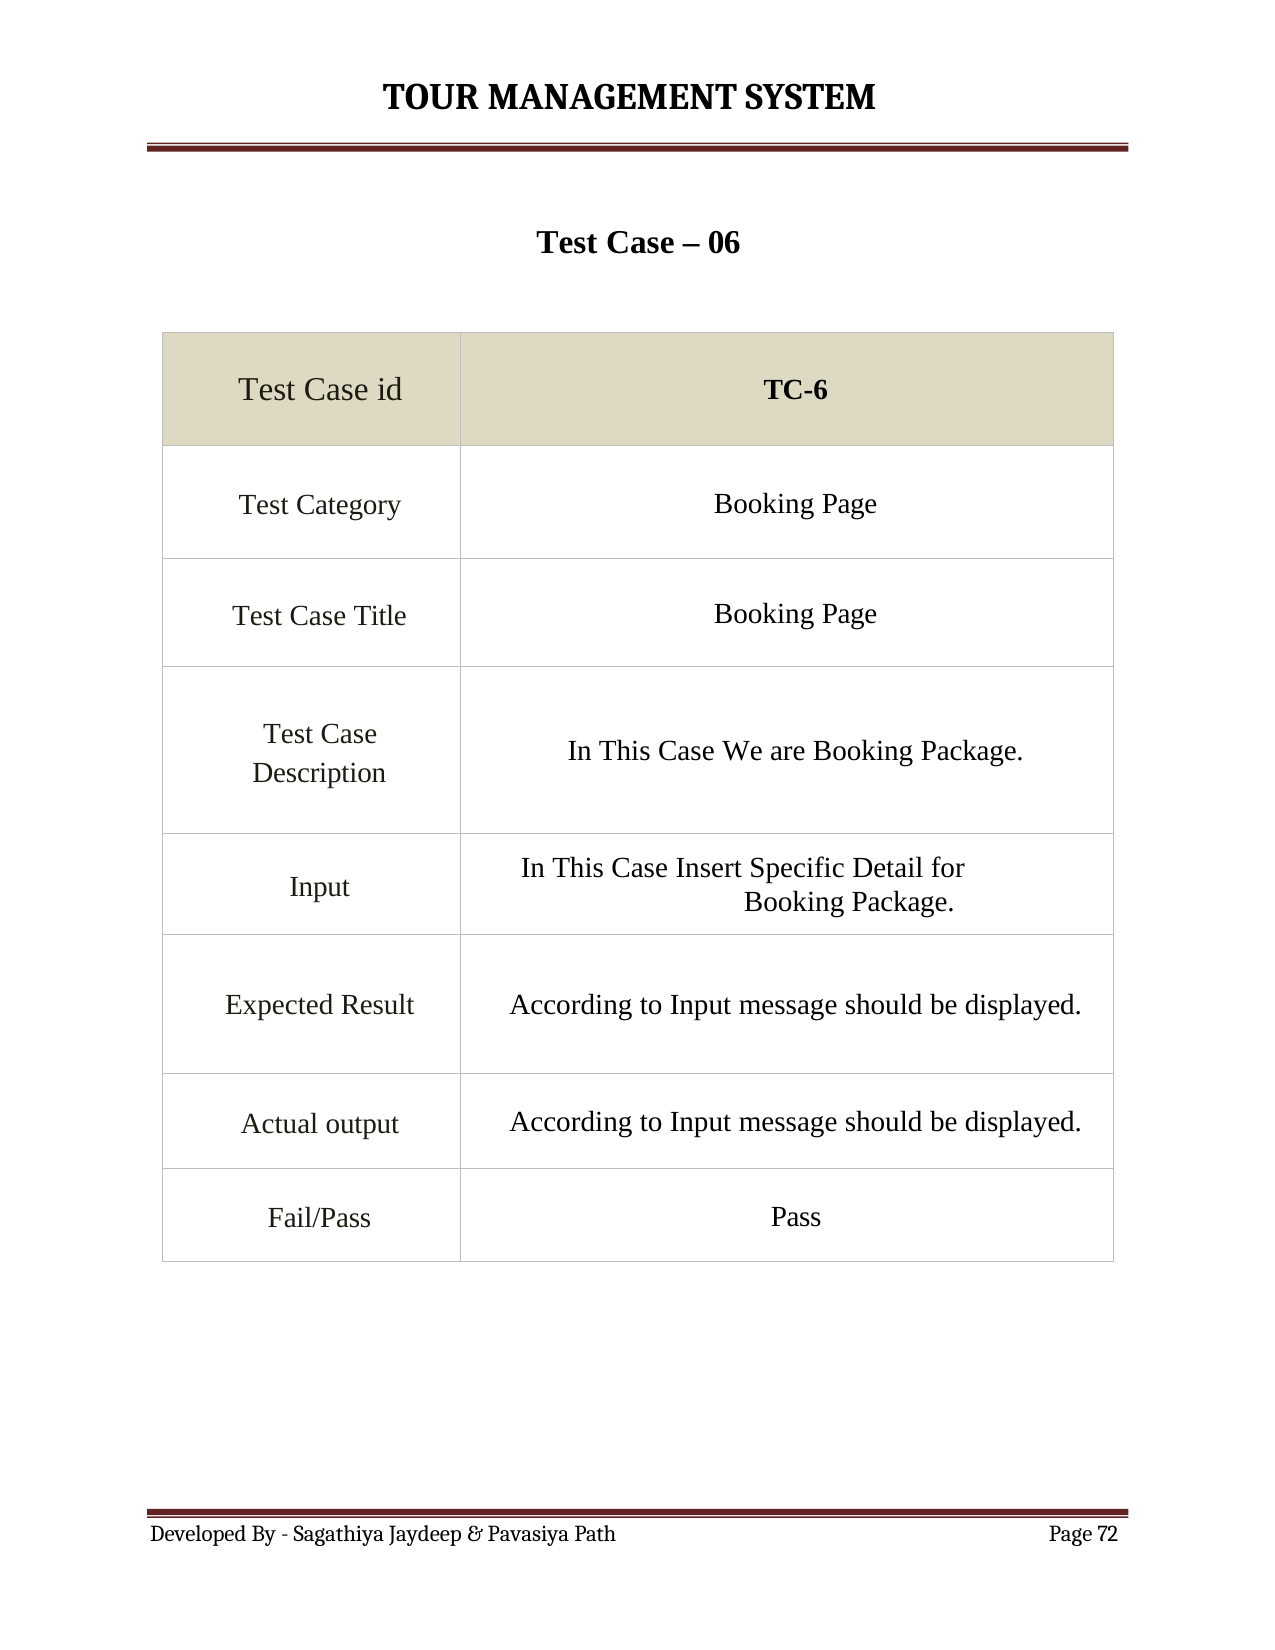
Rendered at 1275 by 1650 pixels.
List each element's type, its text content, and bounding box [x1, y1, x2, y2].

table_cell Booking Page [461, 446, 1113, 558]
text Test Case – 06 [73, 223, 1204, 261]
table_cell Test Category [163, 446, 460, 558]
table_cell Pass [461, 1169, 1113, 1261]
table_cell According to Input message should be displayed. [461, 935, 1113, 1073]
table_cell Expected Result [163, 935, 460, 1073]
table_cell In This Case Insert Specific Detail for Booking Package. [461, 834, 1113, 934]
table_header TC-6 [461, 333, 1113, 445]
table_cell Booking Page [461, 559, 1113, 666]
table_cell In This Case We are Booking Package. [461, 667, 1113, 832]
table_cell Test Case Title [163, 559, 460, 666]
table_cell Test Case Description [163, 667, 460, 832]
table_cell Actual output [163, 1074, 460, 1168]
table_cell Input [163, 834, 460, 934]
table_header Test Case id [163, 333, 460, 445]
table_cell According to Input message should be displayed. [461, 1074, 1113, 1168]
table_cell Fail/Pass [163, 1169, 460, 1261]
